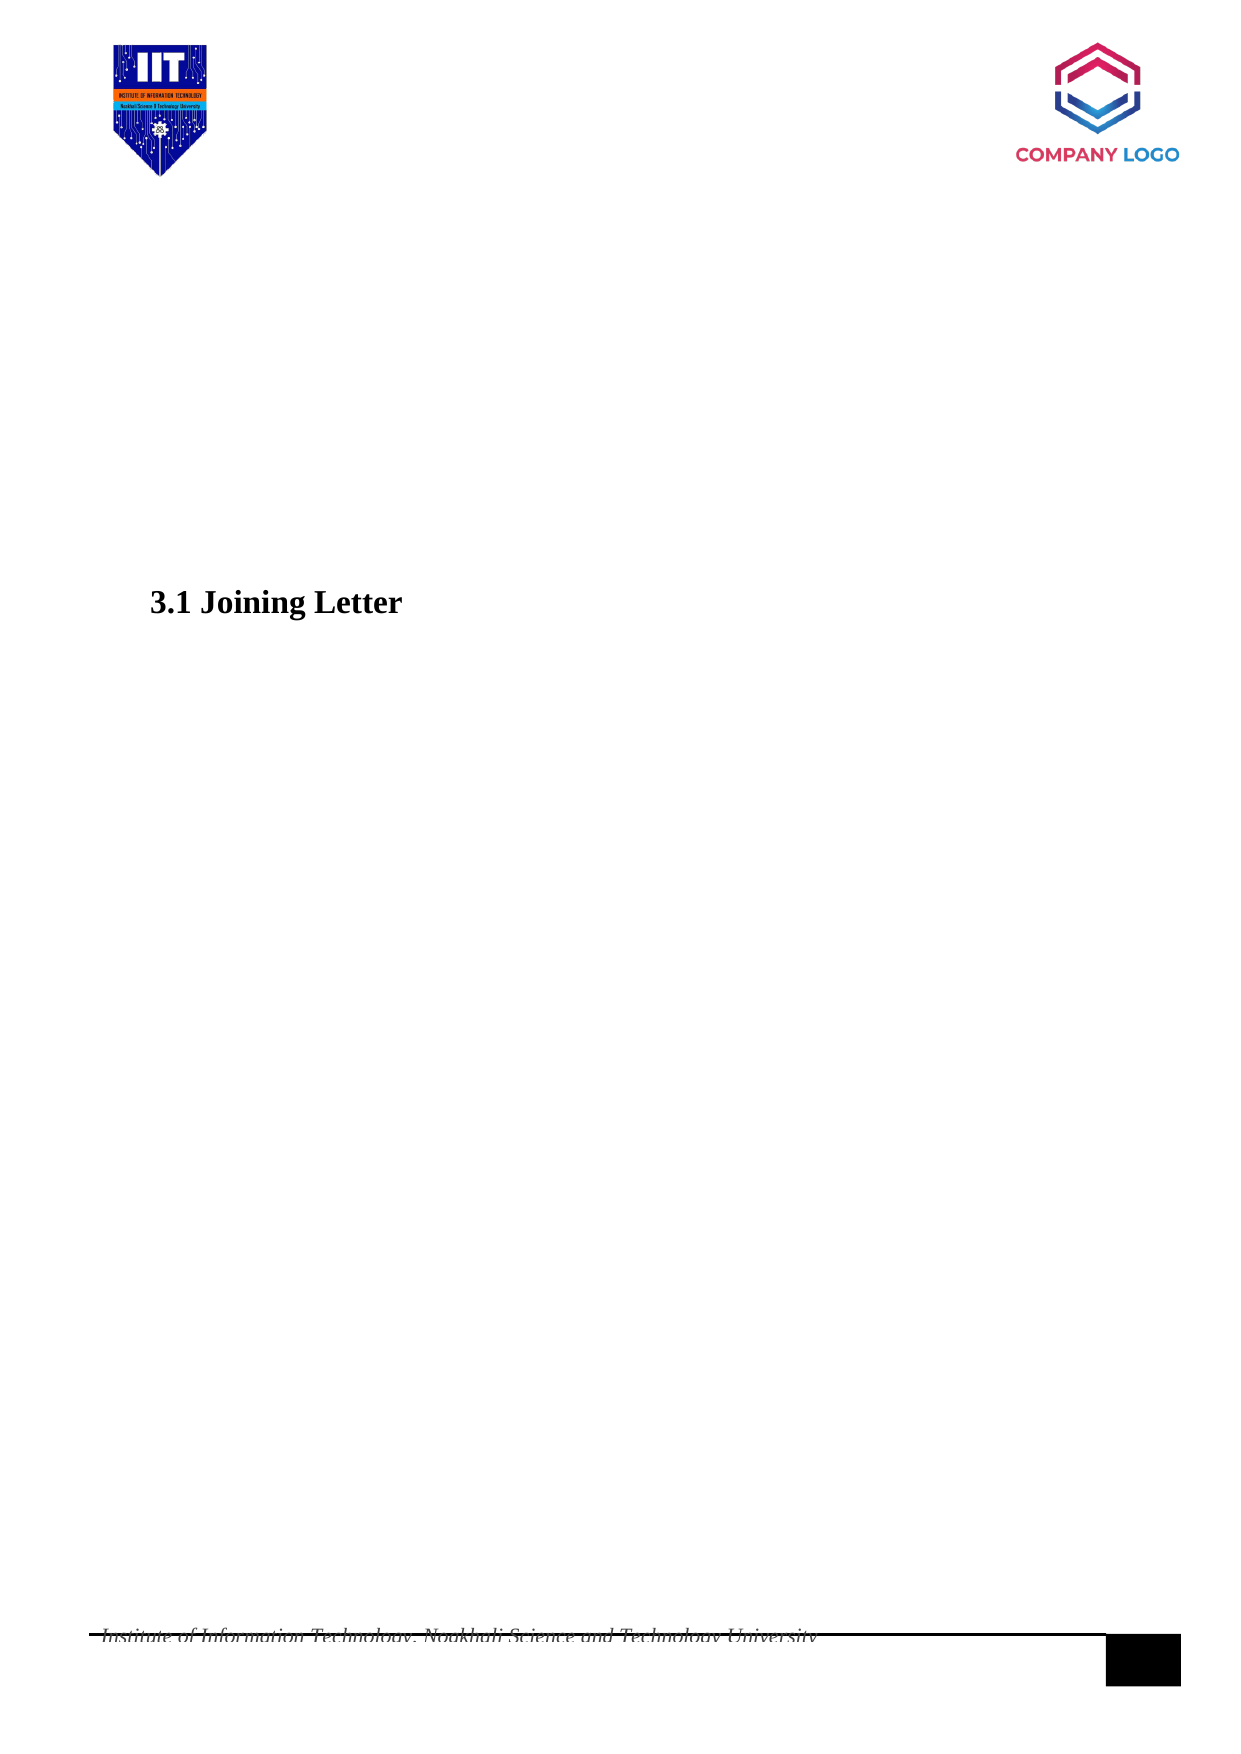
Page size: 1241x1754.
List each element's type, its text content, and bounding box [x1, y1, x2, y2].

picture [1015, 42, 1180, 166]
picture [107, 42, 213, 180]
subtitle 3.1 Joining Letter [150, 582, 1090, 620]
